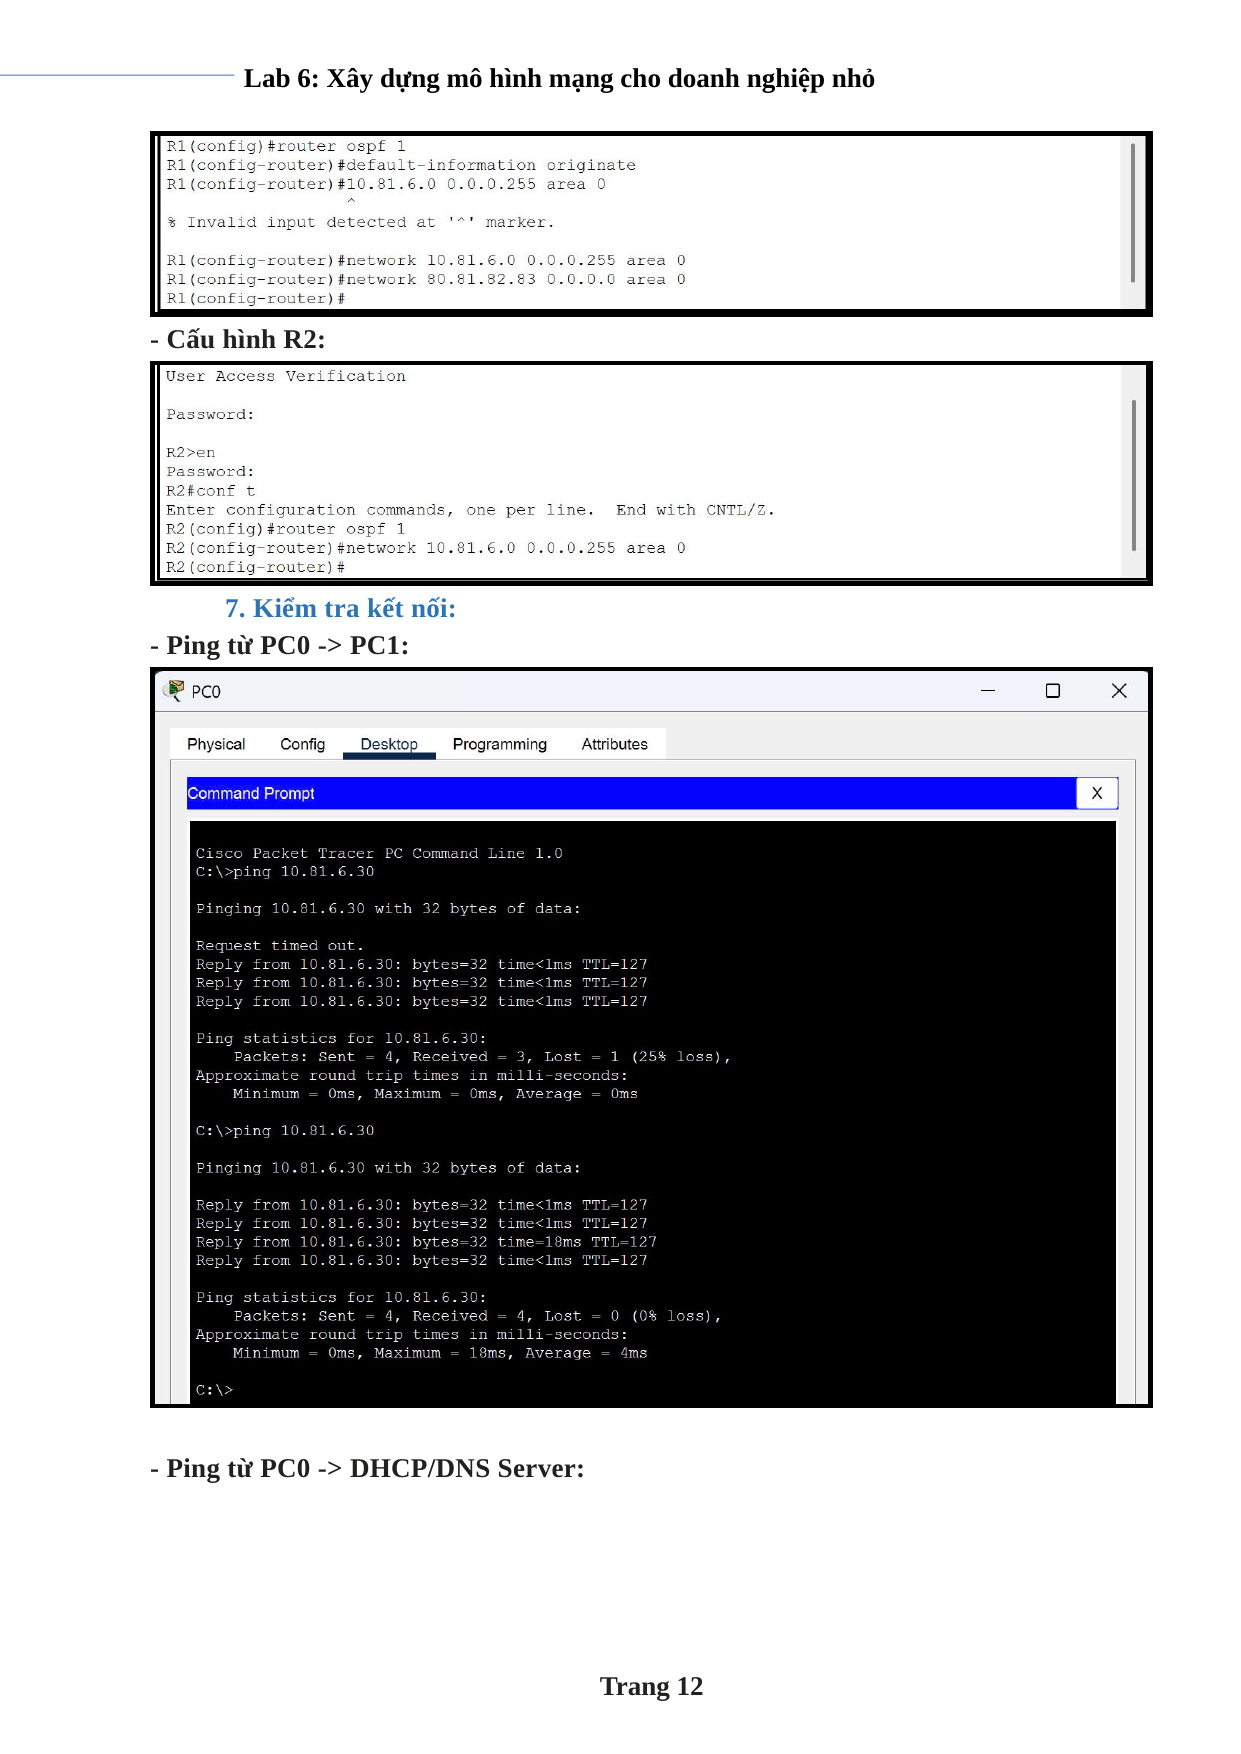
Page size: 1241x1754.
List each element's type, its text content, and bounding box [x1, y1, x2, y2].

text - Ping từ PC0 -> PC1: [150, 629, 1153, 660]
picture [155, 365, 1148, 581]
list 7. Kiểm tra kết nối: [225, 592, 1153, 623]
text - Cấu hình R2: [150, 323, 1153, 354]
picture [155, 671, 1148, 1404]
picture [155, 136, 1148, 312]
text - Ping từ PC0 -> DHCP/DNS Server: [150, 1452, 1153, 1483]
